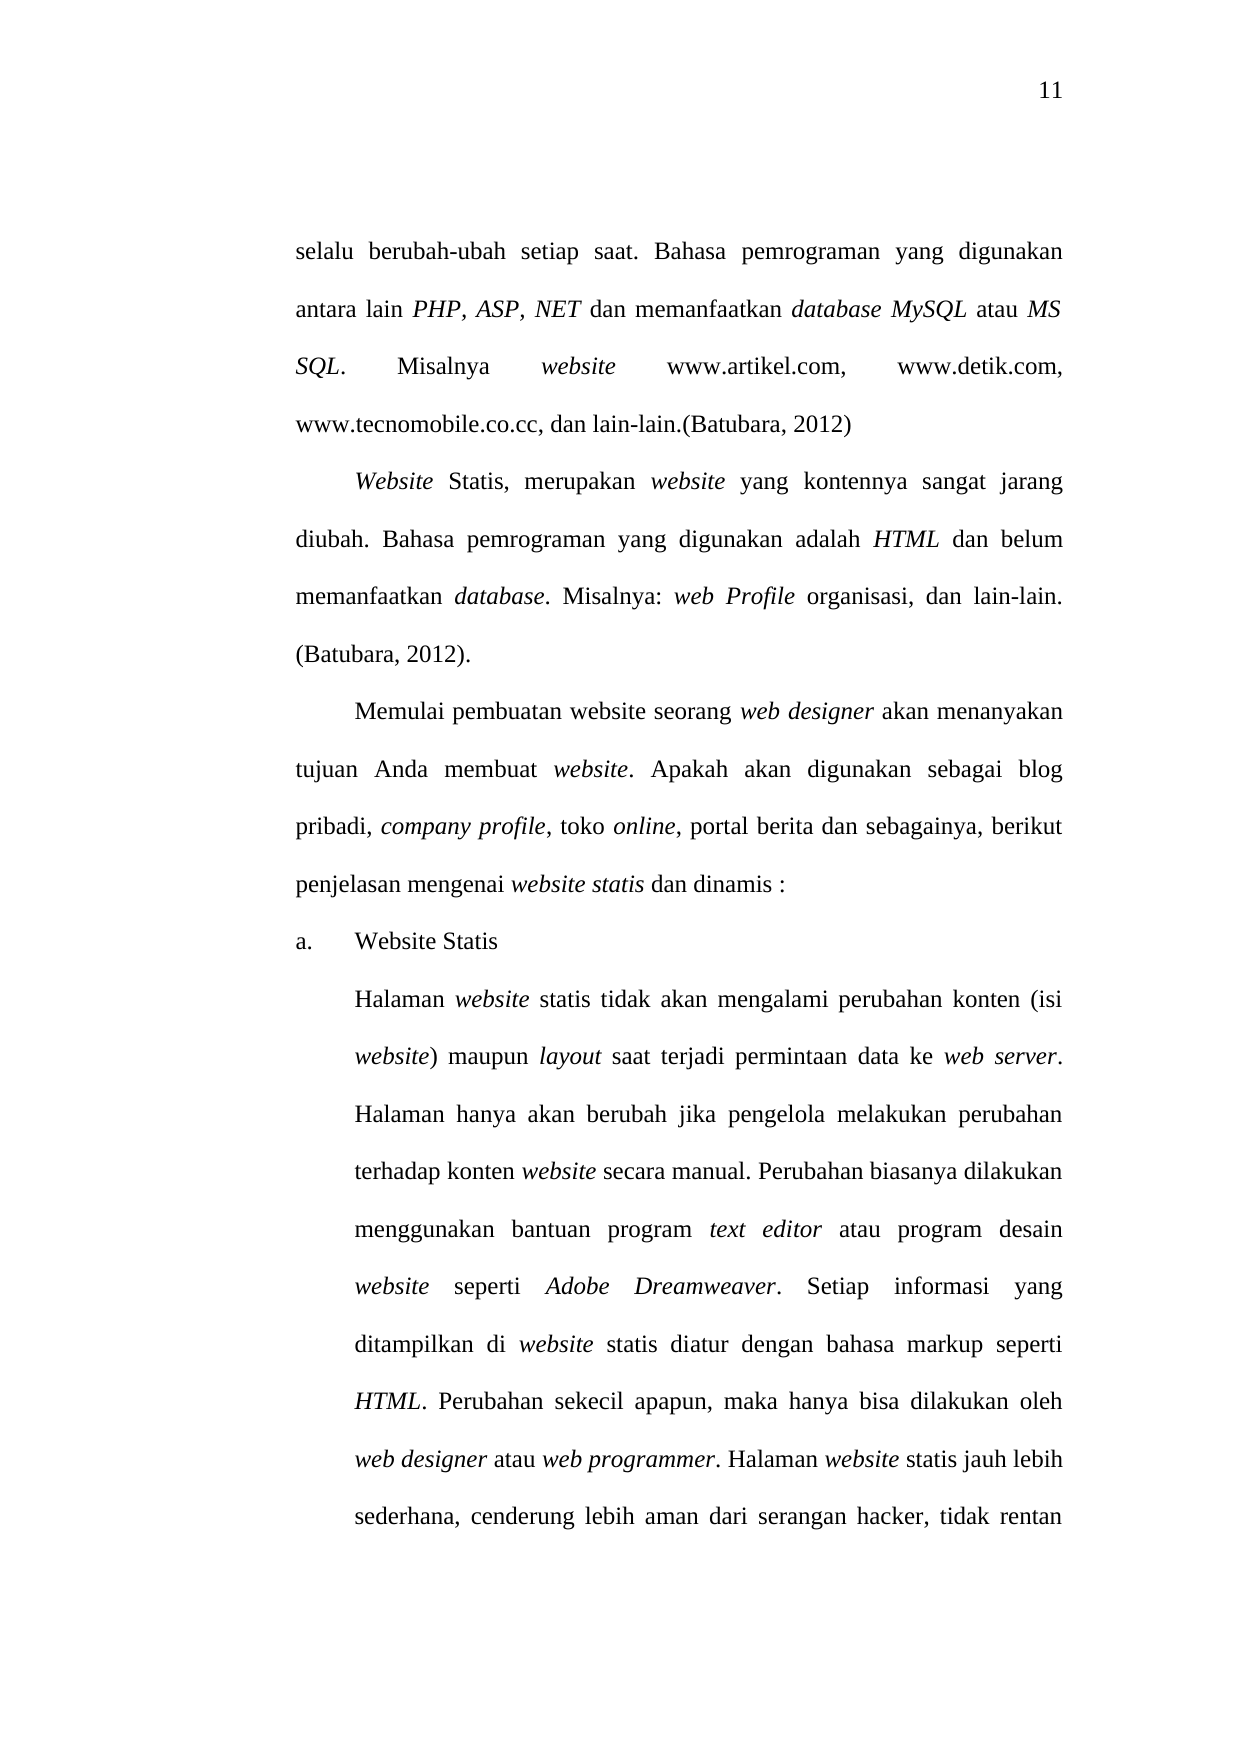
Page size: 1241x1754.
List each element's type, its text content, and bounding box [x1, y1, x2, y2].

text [354, 984, 1063, 1530]
list Website Statis [295, 926, 1063, 955]
text Memulai pembuatan website seorang web designer akan menanyakan tujuan Anda membuat website. Apakah akan digunakan sebagai blog pribadi, company profile, toko online, portal berita dan sebagainya, berikut penjelasan mengenai website statis dan dinamis : [295, 696, 1063, 897]
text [295, 236, 1063, 437]
text Website Statis, merupakan website yang kontennya sangat jarang diubah. Bahasa pemrograman yang digunakan adalah HTML dan belum memanfaatkan database. Misalnya: web Profile organisasi, dan lain-lain.(Batubara, 2012). [295, 466, 1063, 667]
